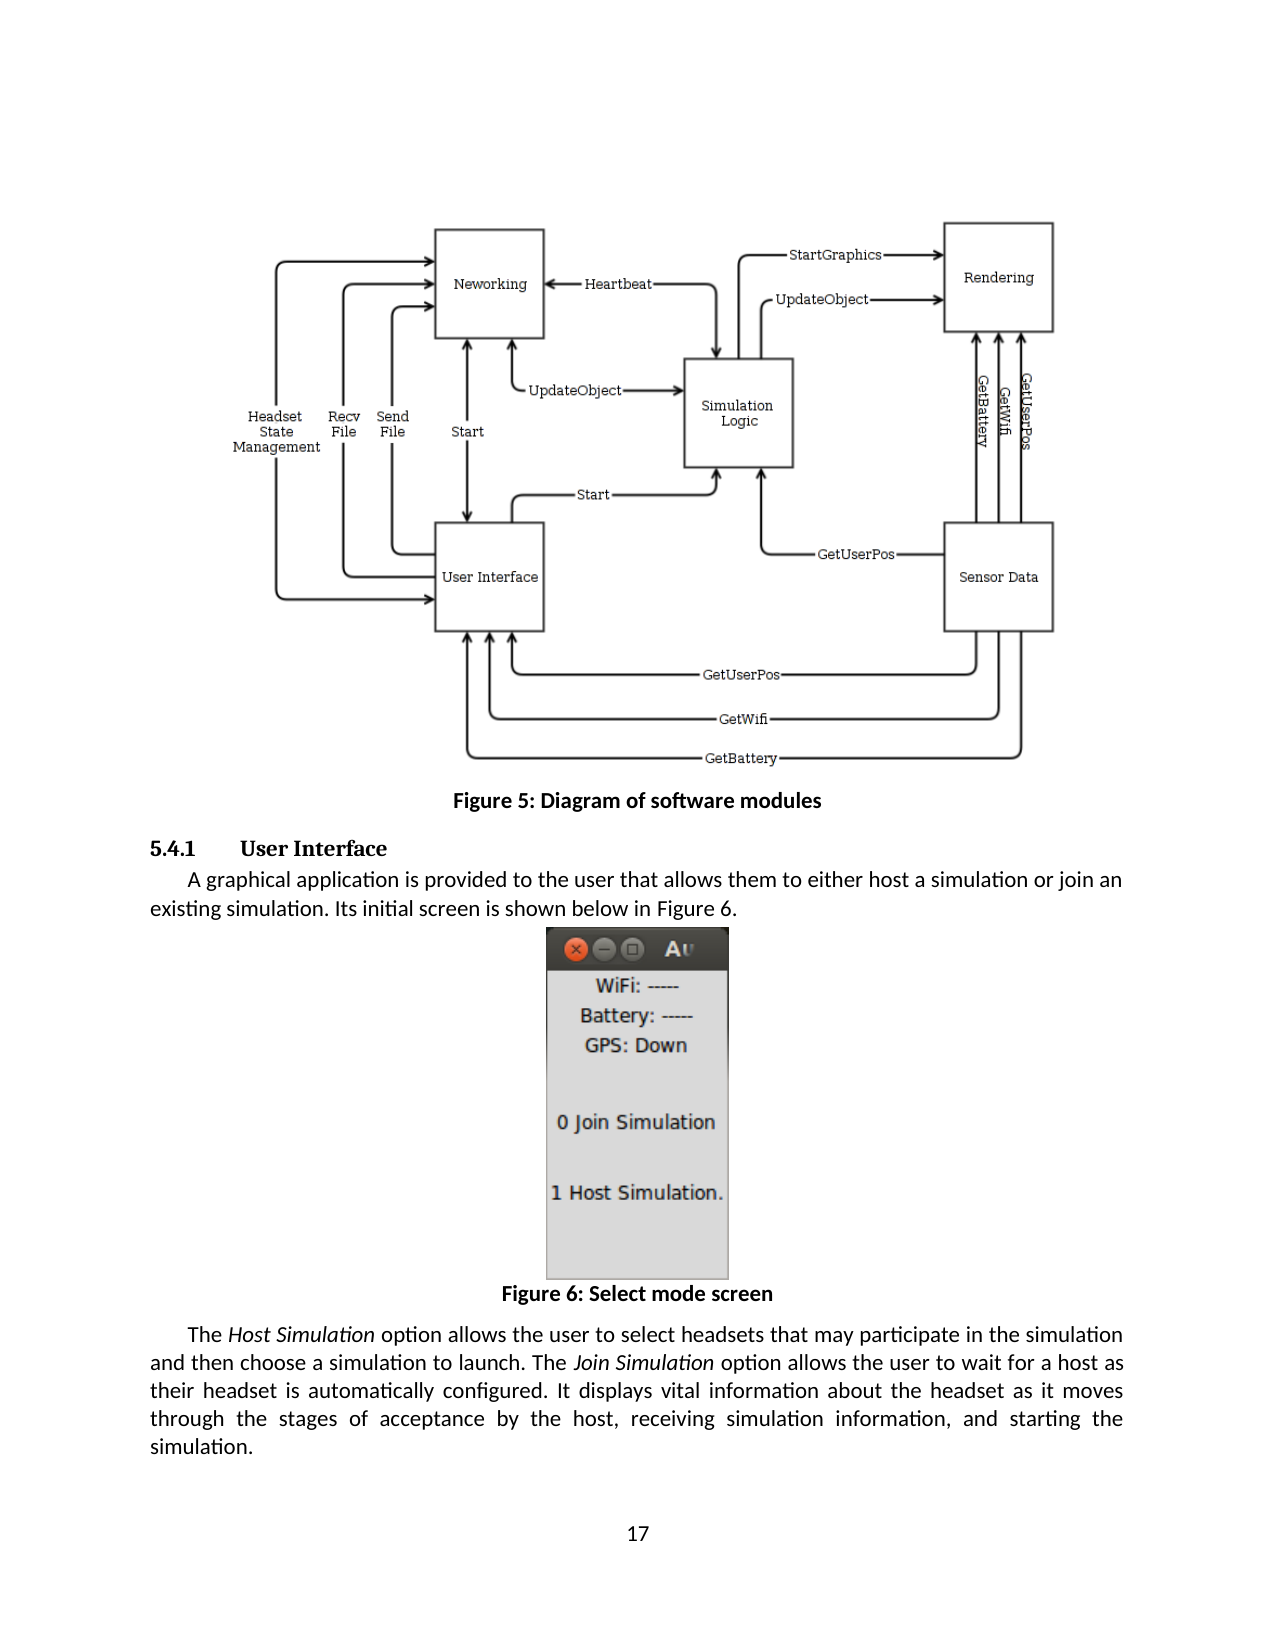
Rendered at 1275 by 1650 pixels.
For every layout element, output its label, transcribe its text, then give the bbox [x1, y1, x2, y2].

text The Host Simulation option allows the user to select headsets that may participate in the simulation and then choose a simulation to launch. The Join Simulation option allows the user to wait for a host as their headset is automatically configured. It displays vital information about the headset as it moves through the stages of acceptance by the host, receiving simulation information, and starting the simulation. [150, 1320, 1125, 1460]
picture [201, 150, 1074, 787]
subtitle User Interface [150, 835, 1125, 862]
picture [546, 927, 729, 1280]
text Figure 5: Diagram of software modules [150, 787, 1125, 814]
text A graphical application is provided to the user that allows them to either host a simulation or join an existing simulation. Its initial screen is shown below in Figure 6. [150, 866, 1125, 922]
text Figure 6: Select mode screen [150, 1279, 1125, 1307]
